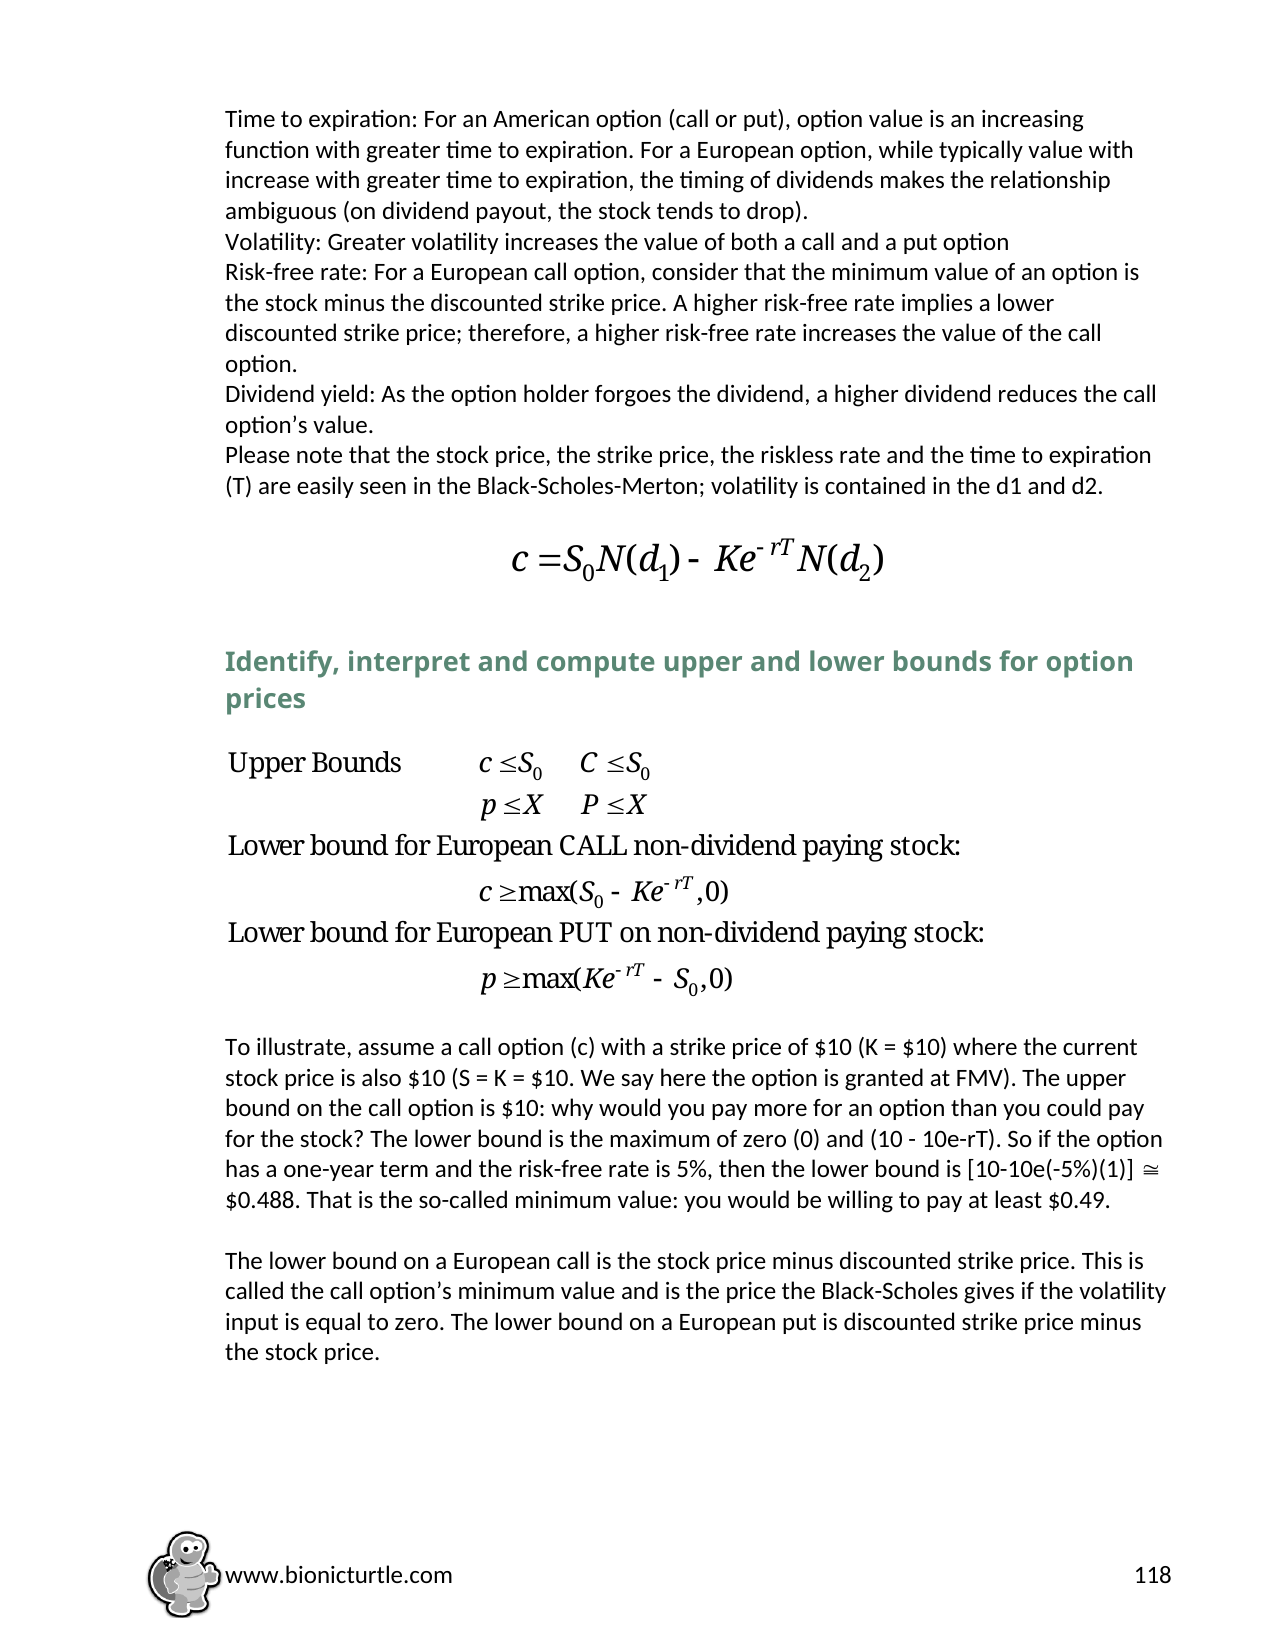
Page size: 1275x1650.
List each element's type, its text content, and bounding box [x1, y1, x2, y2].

text To illustrate, assume a call option (c) with a strike price of $10 (K = $10) where the current stock price is also $10 (S = K = $10. We say here the option is granted at FMV). The upper bound on the call option is $10: why would you pay more for an option than you could pay for the stock? The lower bound is the maximum of zero (0) and (10 - 10e-rT). So if the option has a one-year term and the risk-free rate is 5%, then the lower bound is [10-10e(-5%)(1)] $0.488. That is the so-called minimum value: you would be willing to pay at least $0.49. [225, 1031, 1172, 1214]
text Please note that stock price, strike price, riskless rate and time to expiration (T) are easily seen in the Black-Scholes-Merton; volatility is contained in the d1 and d2. [225, 439, 1172, 500]
text Dividend yield: As the option holder forgoes the dividend, a higher dividend reduces the call option’s value. [225, 378, 1172, 439]
text Risk-free rate: For a European call option, consider that the minimum value of an option is the stock minus the discounted strike price. A higher risk-free rate implies a lower discounted strike price; therefore, a higher risk-free rate increases the value of the call option. [225, 256, 1172, 378]
text Volatility: Greater volatility increases the value of both a call and a put option [225, 226, 1172, 256]
text Time to expiration: For an American option (call or put), option value is an increasing function with greater time to expiration. For a European option, while typically value with increase with greater time to expiration, the timing of dividends makes the relationship ambiguous (on dividend payout, the stock tends to drop). [225, 103, 1172, 226]
subtitle Identify, interpret and compute upper and lower bounds for option prices [225, 643, 1172, 716]
text The lower bound on a European call is the stock price minus discounted strike price. This is called the call option’s minimum value and is the price the Black-Scholes gives if the volatility input is equal to zero. The lower bound on a European put is discounted strike price minus the stock price. [225, 1245, 1172, 1367]
